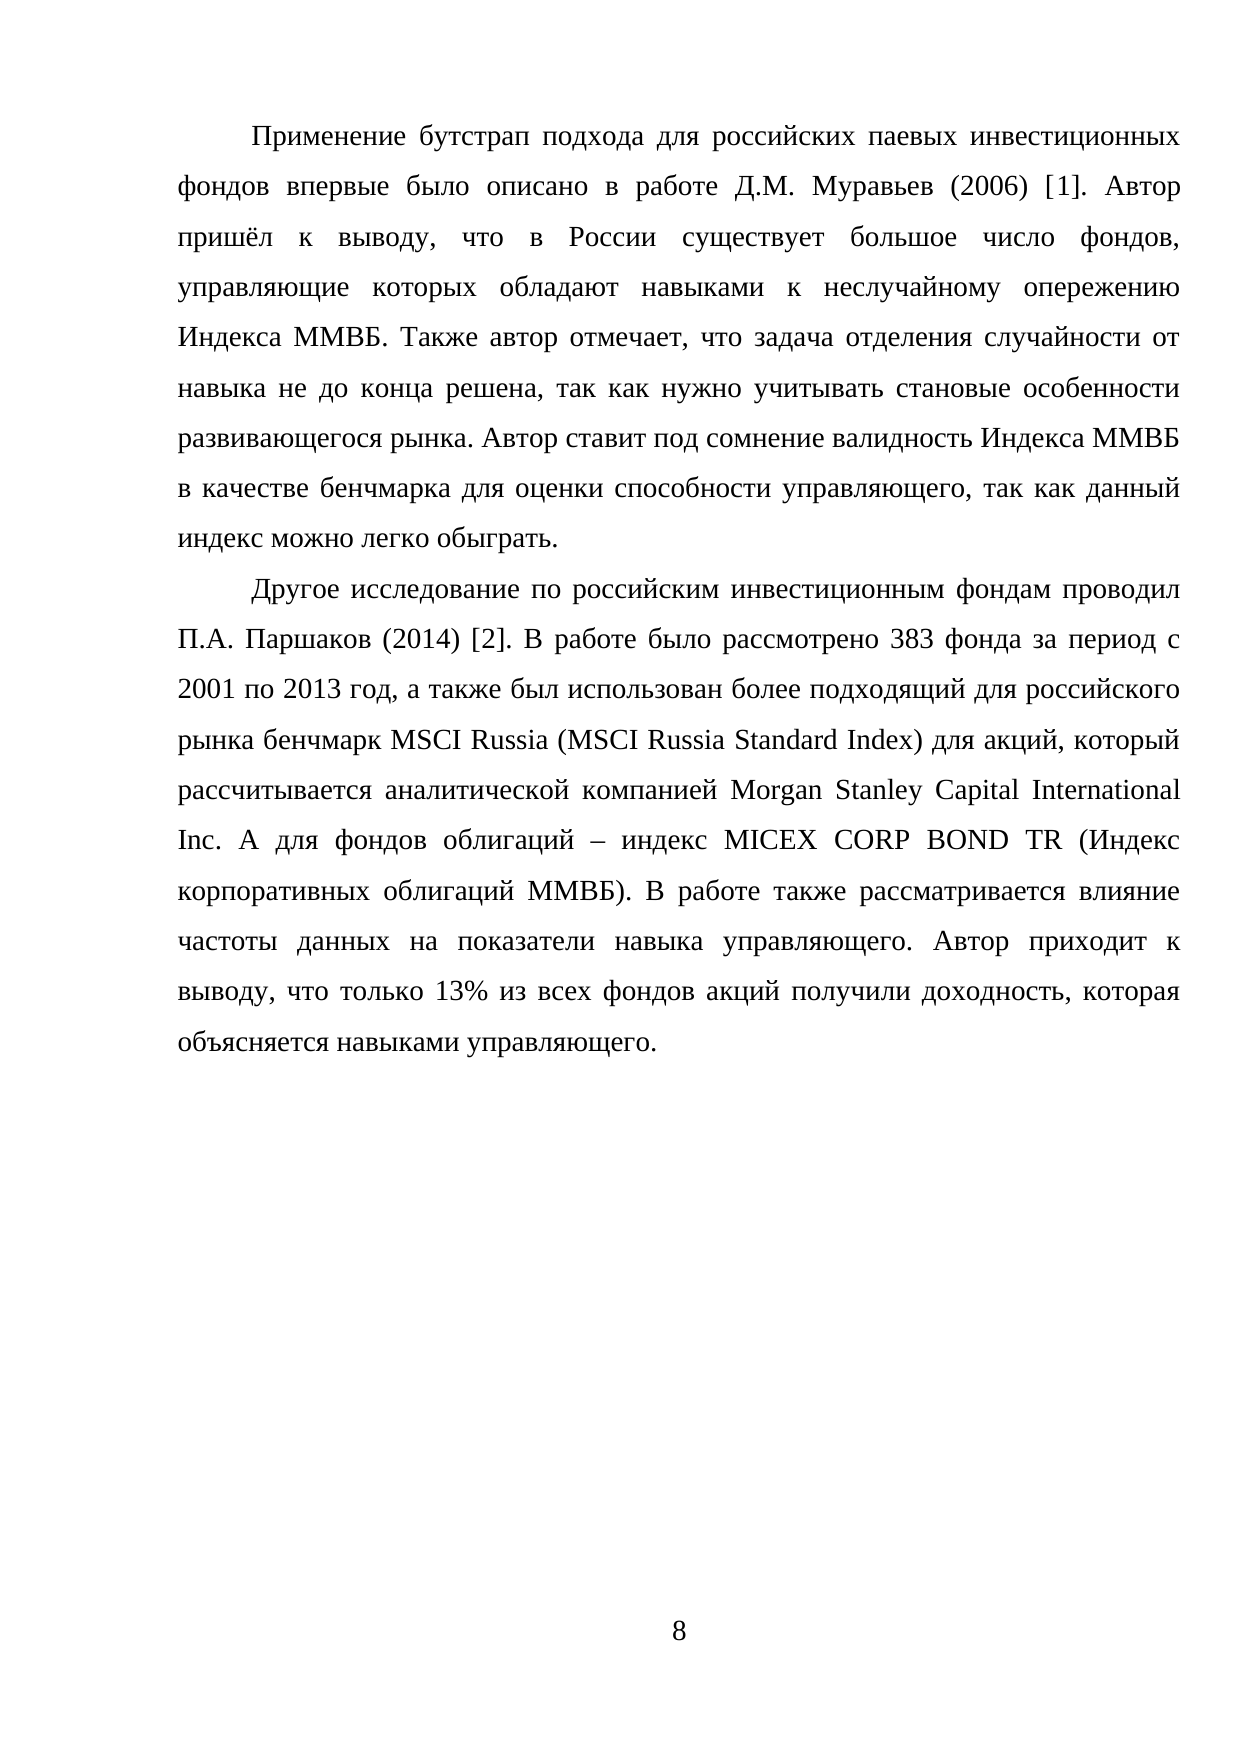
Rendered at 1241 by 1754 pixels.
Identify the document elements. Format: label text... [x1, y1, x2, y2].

text Другое исследование по российским инвестиционным фондам проводил П.А. Паршаков (2014) [2]. В работе было рассмотрено 383 фонда за период с 2001 по 2013 год, а также был использован более подходящий для российского рынка бенчмарк MSCI Russia (MSCI Russia Standard Index) для акций, который рассчитывается аналитической компанией Morgan Stanley Capital International Inc. А для фондов облигаций – индекс MICEX CORP BOND TR (Индекс корпоративных облигаций ММВБ). В работе также рассматривается влияние частоты данных на показатели навыка управляющего. Автор приходит к выводу, что только 13% из всех фондов акций получили доходность, которая объясняется навыками управляющего. [177, 571, 1181, 1057]
text Применение бутстрап подхода для российских паевых инвестиционных фондов впервые было описано в работе Д.М. Муравьев (2006) [1]. Автор пришёл к выводу, что в России существует большое число фондов, управляющие которых обладают навыками к неслучайному опережению Индекса ММВБ. Также автор отмечает, что задача отделения случайности от навыка не до конца решена, так как нужно учитывать становые особенности развивающегося рынка. Автор ставит под сомнение валидность Индекса ММВБ в качестве бенчмарка для оценки способности управляющего, так как данный индекс можно легко обыграть. [177, 118, 1181, 554]
